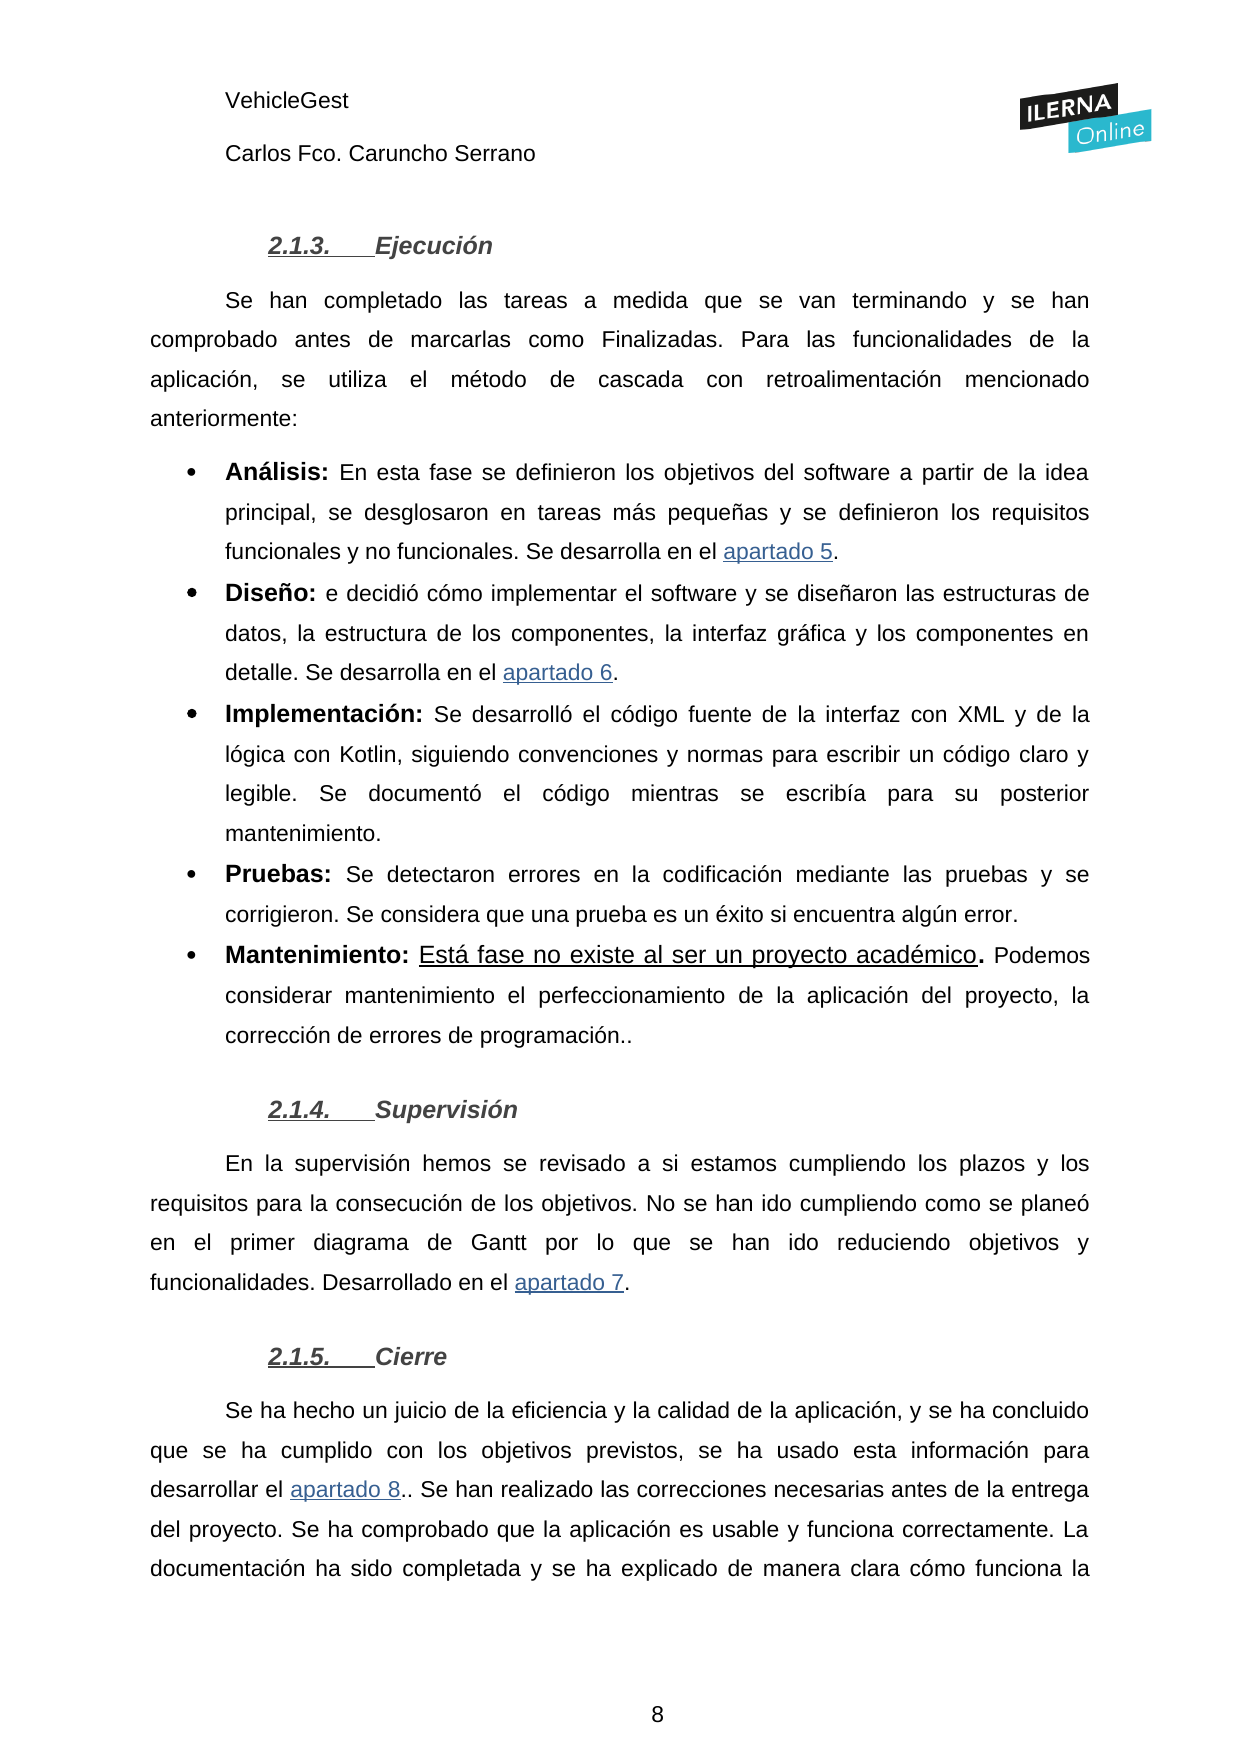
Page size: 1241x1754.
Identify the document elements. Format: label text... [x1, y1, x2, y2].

subtitle Supervisión [268, 1095, 1090, 1123]
list Implementación: Se desarrolló el código fuente de la interfaz con XML y de la lógica con Kotlin, siguiendo convenciones y normas para escribir un código claro y legible. Se documentó el código mientras se escribía para su posterior mantenimiento. [187, 699, 1090, 846]
list Mantenimiento: Está fase no existe al ser un proyecto académico. Podemos considerar mantenimiento el perfeccionamiento de la aplicación del proyecto, la corrección de errores de programación.. [187, 941, 1090, 1048]
list Análisis: En esta fase se definieron los objetivos del software a partir de la idea principal, se desglosaron en tareas más pequeñas y se definieron los requisitos funcionales y no funcionales. Se desarrolla en el apartado 5. [187, 457, 1090, 565]
text En la supervisión hemos se revisado a si estamos cumpliendo los plazos y los requisitos para la consecución de los objetivos. No se han ido cumpliendo como se planeó en el primer diagrama de Gantt por lo que se han ido reduciendo objetivos y funcionalidades. Desarrollado en el apartado 7. [150, 1150, 1090, 1295]
text Se han completado las tareas a medida que se van terminando y se han comprobado antes de marcarlas como Finalizadas. Para las funcionalidades de la aplicación, se utiliza el método de cascada con retroalimentación mencionado anteriormente: [150, 287, 1090, 431]
list Diseño: e decidió cómo implementar el software y se diseñaron las estructuras de datos, la estructura de los componentes, la interfaz gráfica y los componentes en detalle. Se desarrolla en el apartado 6. [187, 578, 1090, 686]
list Pruebas: Se detectaron errores en la codificación mediante las pruebas y se corrigieron. Se considera que una prueba es un éxito si encuentra algún error. [187, 859, 1090, 927]
subtitle Ejecución [268, 231, 1090, 260]
subtitle Cierre [268, 1342, 1090, 1370]
picture [1020, 83, 1152, 153]
